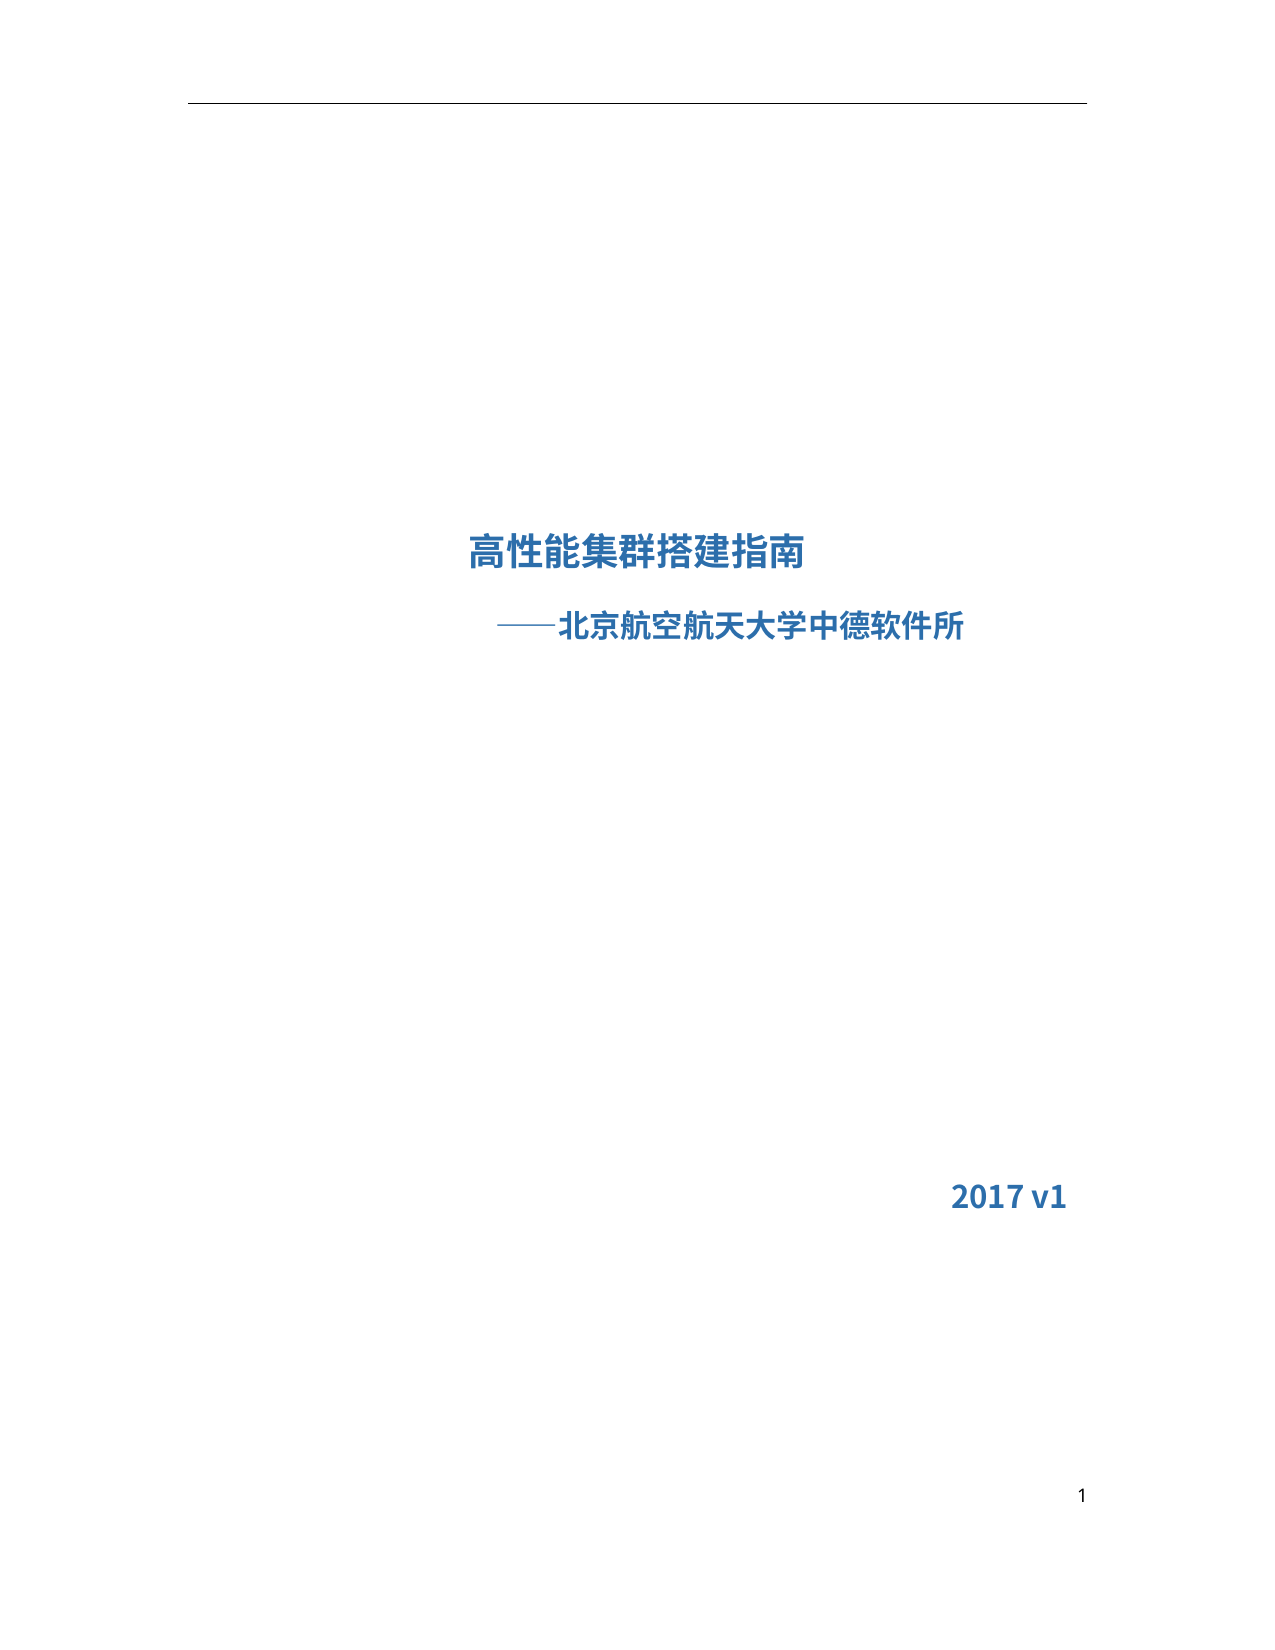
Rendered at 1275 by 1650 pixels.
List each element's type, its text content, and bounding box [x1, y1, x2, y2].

subtitle ——北京航空航天大学中德软件所 [187, 601, 1087, 646]
title 高性能集群搭建指南 [187, 522, 1087, 576]
subtitle 2017 v1 [187, 1172, 1087, 1218]
